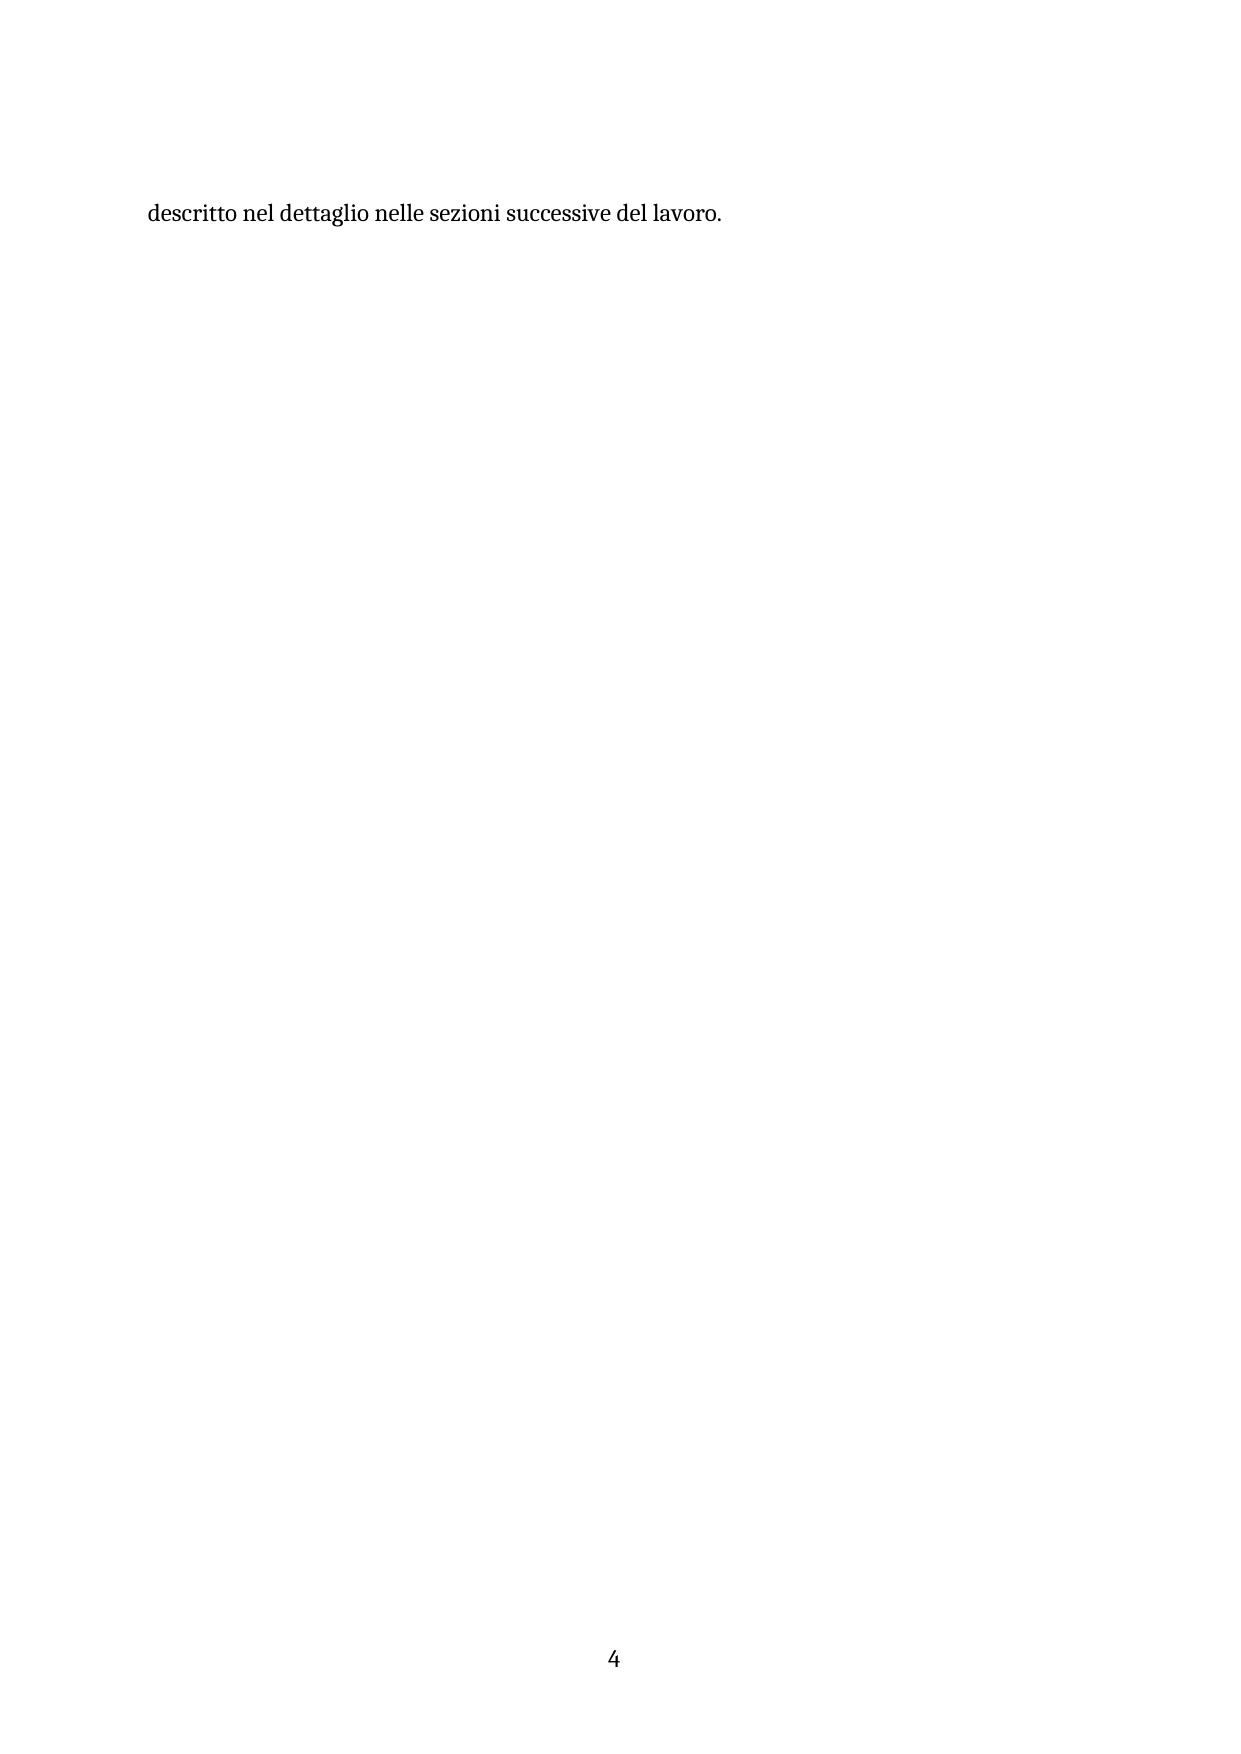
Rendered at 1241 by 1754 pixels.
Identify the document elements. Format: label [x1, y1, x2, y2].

text [148, 200, 1093, 227]
